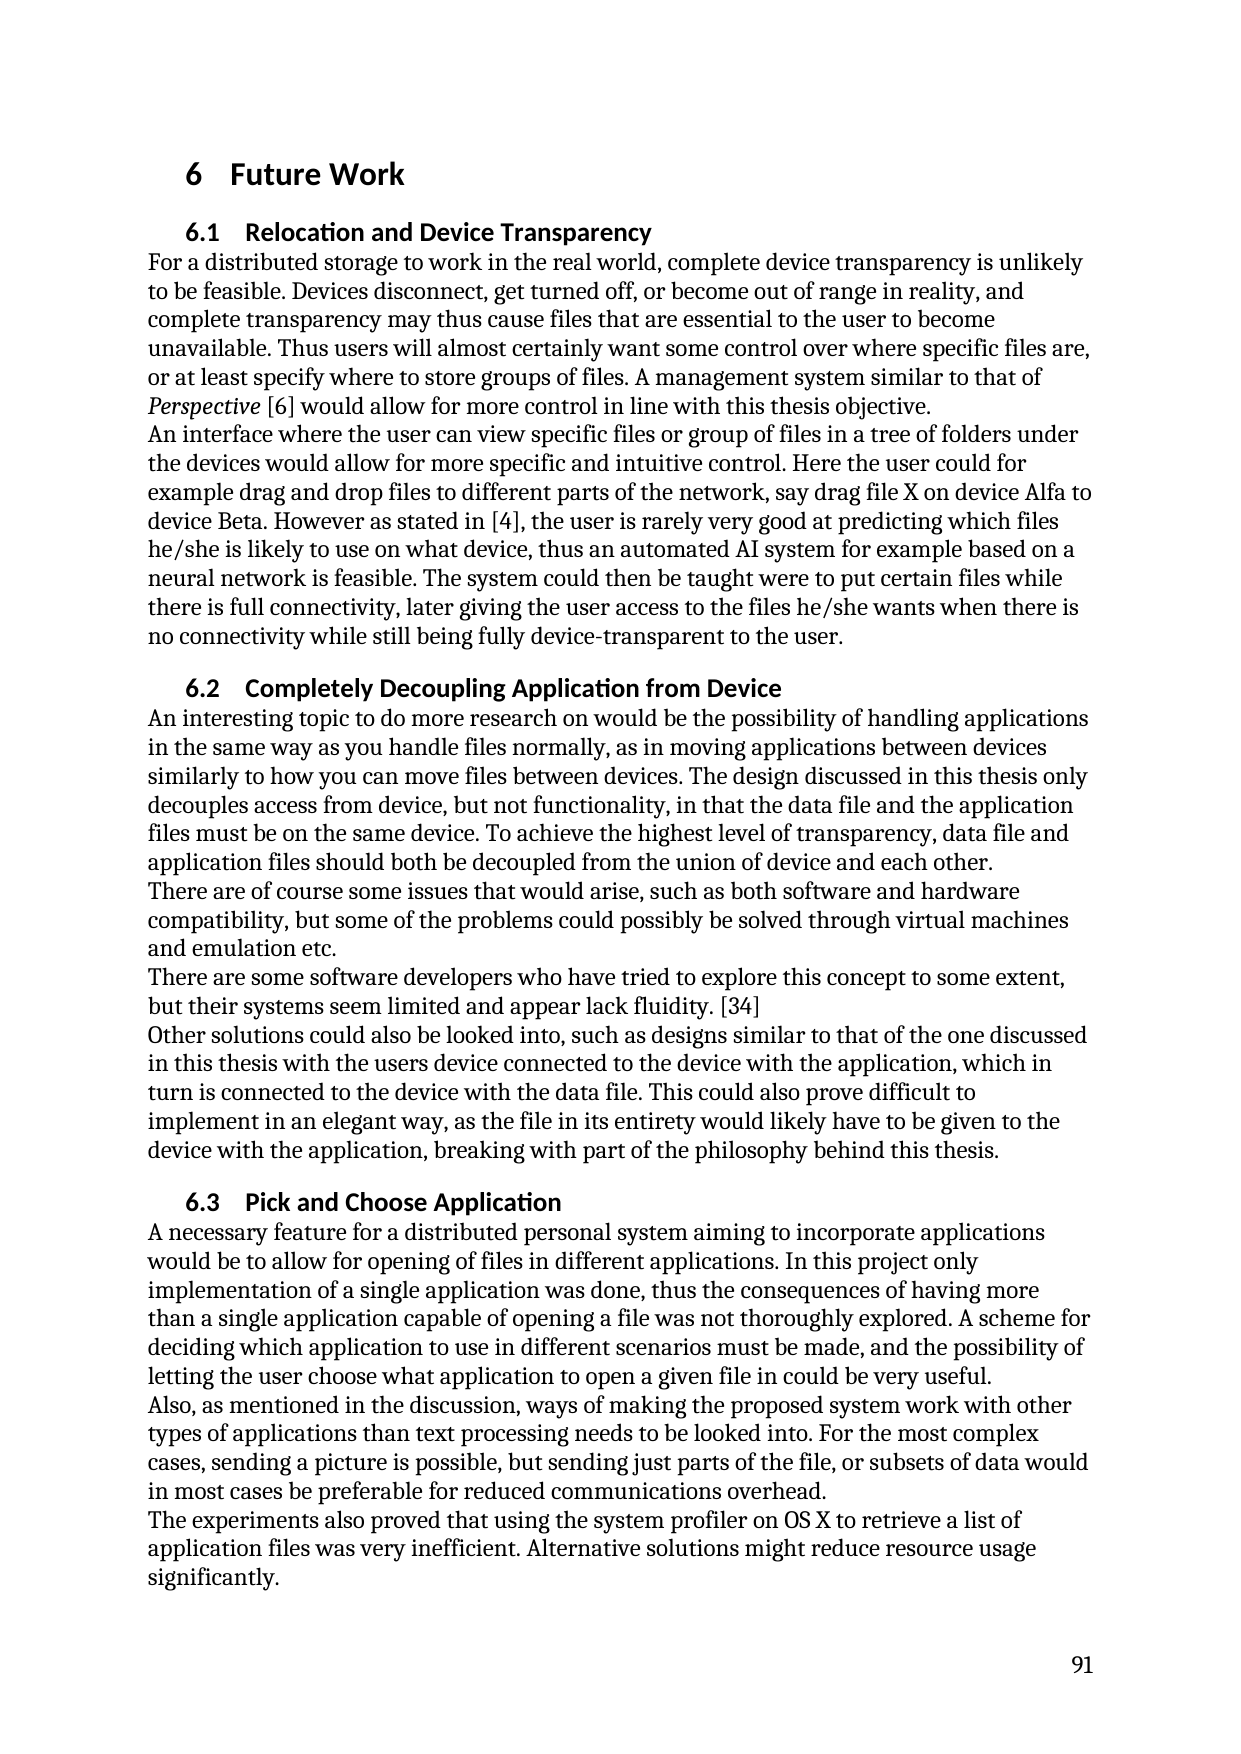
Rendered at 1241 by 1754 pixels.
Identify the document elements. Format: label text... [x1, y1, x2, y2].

subtitle Completely Decoupling Application from Device [185, 671, 1092, 704]
subtitle Relocation and Device Transparency [185, 215, 1092, 248]
text A necessary feature for a distributed personal system aiming to incorporate applications would be to allow for opening of files in different applications. In this project only implementation of a single application was done, thus the consequences of having more than a single application capable of opening a file was not thoroughly explored. A scheme for deciding which application to use in different scenarios must be made, and the possibility of letting the user choose what application to open a given file in could be very useful. [148, 1218, 1092, 1391]
subtitle Future Work [185, 153, 1092, 194]
subtitle Pick and Choose Application [185, 1185, 1092, 1218]
text Also, as mentioned in the discussion, ways of making the proposed system work with other types of applications than text processing needs to be looked into. For the most complex cases, sending a picture is possible, but sending just parts of the file, or subsets of data would in most cases be preferable for reduced communications overhead. [148, 1391, 1092, 1506]
text The experiments also proved that using the system profiler on OS X to retrieve a list of application files was very inefficient. Alternative solutions might reduce resource usage significantly. [148, 1506, 1092, 1592]
text For a distributed storage to work in the real world, complete device transparency is unlikely to be feasible. Devices disconnect, get turned off, or become out of range in reality, and complete transparency may thus cause files that are essential to the user to become unavailable. Thus users will almost certainly want some control over where specific files are, or at least specify where to store groups of files. A management system similar to that of Perspective [6] would allow for more control in line with this thesis objective. [148, 248, 1092, 420]
text An interesting topic to do more research on would be the possibility of handling applications in the same way as you handle files normally, as in moving applications between devices similarly to how you can move files between devices. The design discussed in this thesis only decouples access from device, but not functionality, in that the data file and the application files must be on the same device. To achieve the highest level of transparency, data file and application files should both be decoupled from the union of device and each other. [148, 704, 1092, 877]
text There are of course some issues that would arise, such as both software and hardware compatibility, but some of the problems could possibly be solved through virtual machines and emulation etc. [148, 877, 1092, 963]
text An interface where the user can view specific files or group of files in a tree of folders under the devices would allow for more specific and intuitive control. Here the user could for example drag and drop files to different parts of the network, say drag file X on device Alfa to device Beta. However as stated in [4], the user is rarely very good at predicting which files he/she is likely to use on what device, thus an automated AI system for example based on a neural network is feasible. The system could then be taught were to put certain files while there is full connectivity, later giving the user access to the files he/she wants when there is no connectivity while still being fully device-transparent to the user. [148, 420, 1092, 650]
text Other solutions could also be looked into, such as designs similar to that of the one discussed in this thesis with the users device connected to the device with the application, which in turn is connected to the device with the data file. This could also prove difficult to implement in an elegant way, as the file in its entirety would likely have to be given to the device with the application, breaking with part of the philosophy behind this thesis. [148, 1021, 1092, 1164]
text There are some software developers who have tried to explore this concept to some extent, but their systems seem limited and appear lack fluidity. [34] [148, 963, 1092, 1021]
